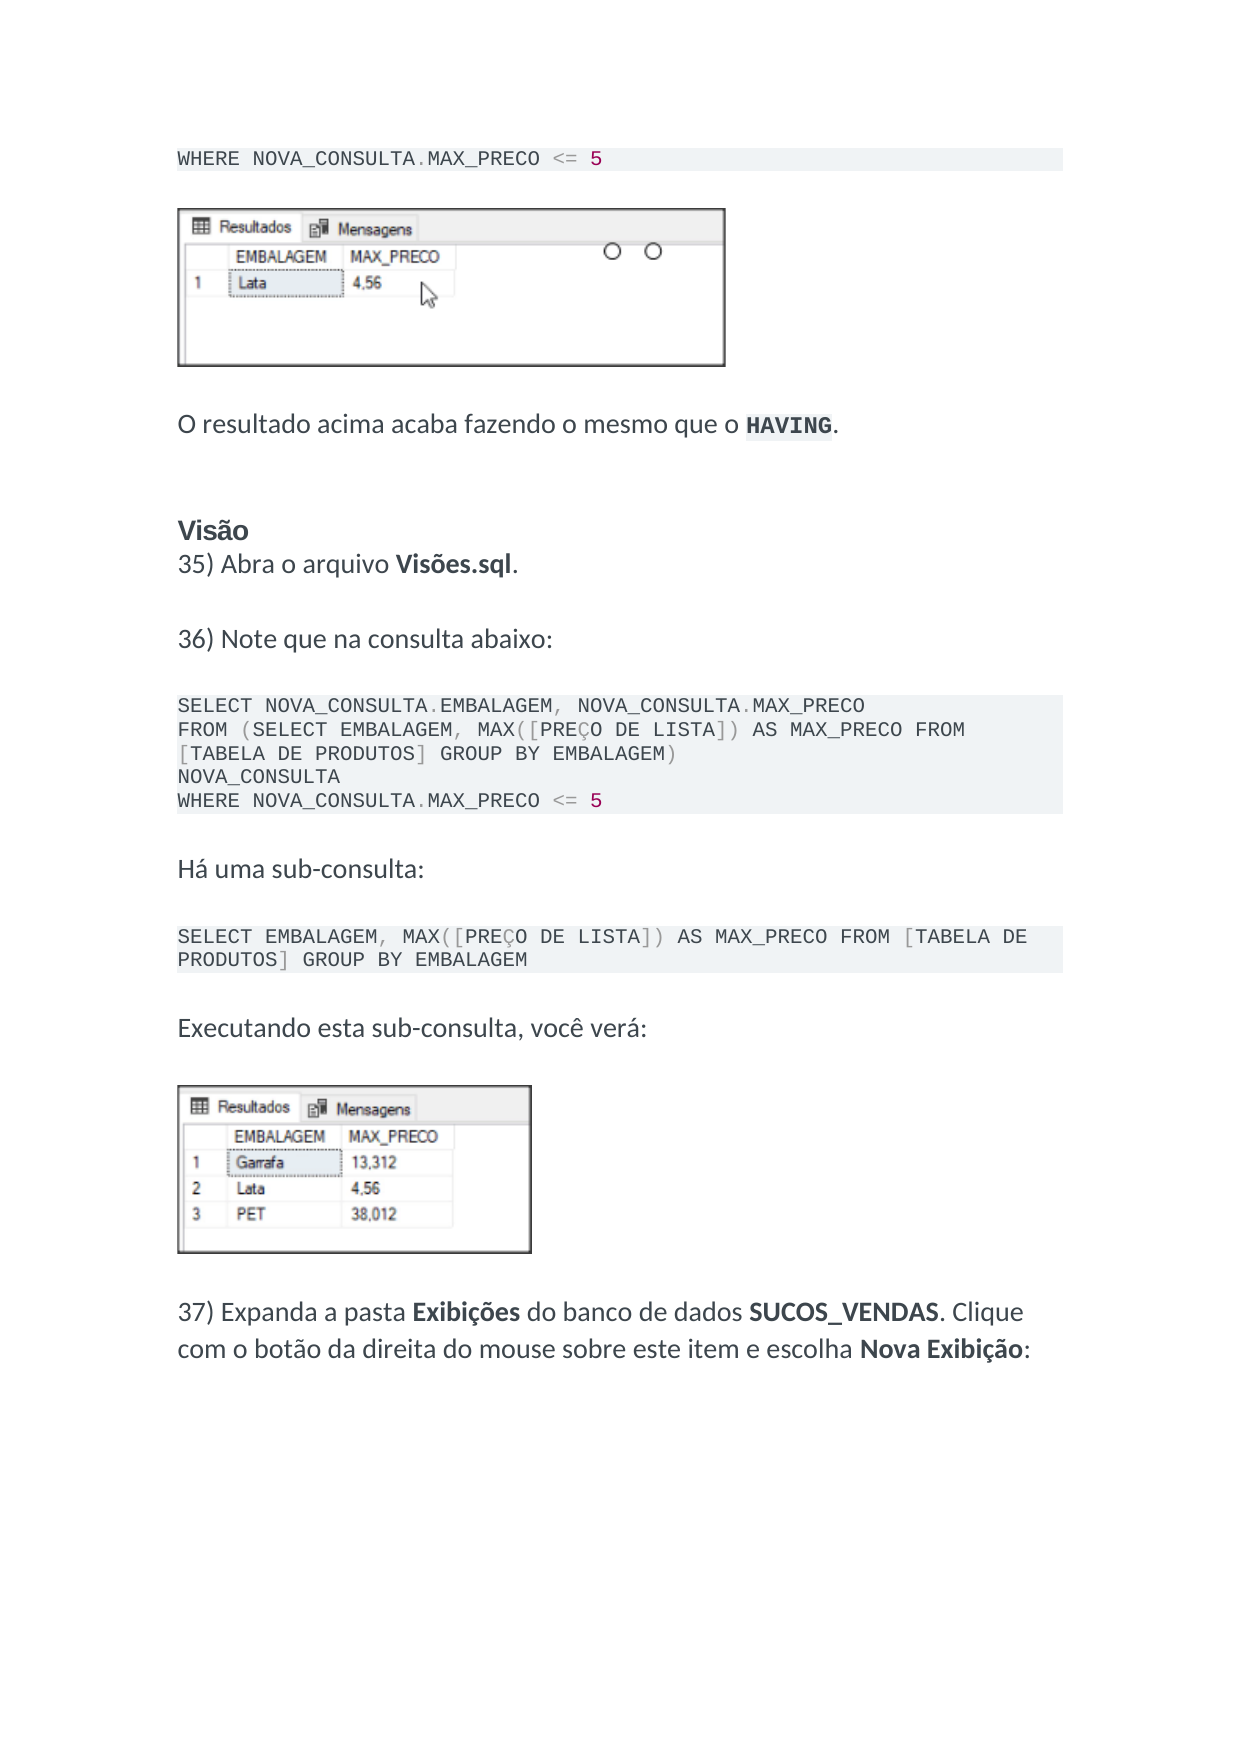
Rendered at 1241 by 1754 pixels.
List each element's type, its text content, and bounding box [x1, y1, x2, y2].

picture [177, 208, 726, 367]
text WHERE NOVA_CONSULTA.MAX_PRECO <= 5 [177, 790, 1063, 814]
text SELECT EMBALAGEM, MAX([PREÇO DE LISTA]) AS MAX_PRECO FROM [TABELA DE PRODUTOS] GROUP BY EMBALAGEM [177, 926, 1063, 973]
text WHERE NOVA_CONSULTA.MAX_PRECO <= 5 [177, 148, 1063, 171]
subtitle Visão [177, 514, 1063, 546]
text 37) Expanda a pasta Exibições do banco de dados SUCOS_VENDAS. Clique com o botão da direita do mouse sobre este item e escolha Nova Exibição: [177, 1293, 1063, 1365]
text Executando esta sub-consulta, você verá: [177, 1011, 1063, 1045]
text NOVA_CONSULTA [177, 766, 1063, 790]
text FROM (SELECT EMBALAGEM, MAX([PREÇO DE LISTA]) AS MAX_PRECO FROM [TABELA DE PRODUTOS] GROUP BY EMBALAGEM) [177, 719, 1063, 766]
picture [177, 1085, 532, 1254]
text SELECT NOVA_CONSULTA.EMBALAGEM, NOVA_CONSULTA.MAX_PRECO [177, 695, 1063, 719]
text O resultado acima acaba fazendo o mesmo que o HAVING. [177, 406, 1063, 441]
text 36) Note que na consulta abaixo: [177, 621, 1063, 655]
text 35) Abra o arquivo Visões.sql. [177, 546, 1063, 581]
text Há uma sub-consulta: [177, 851, 1063, 886]
